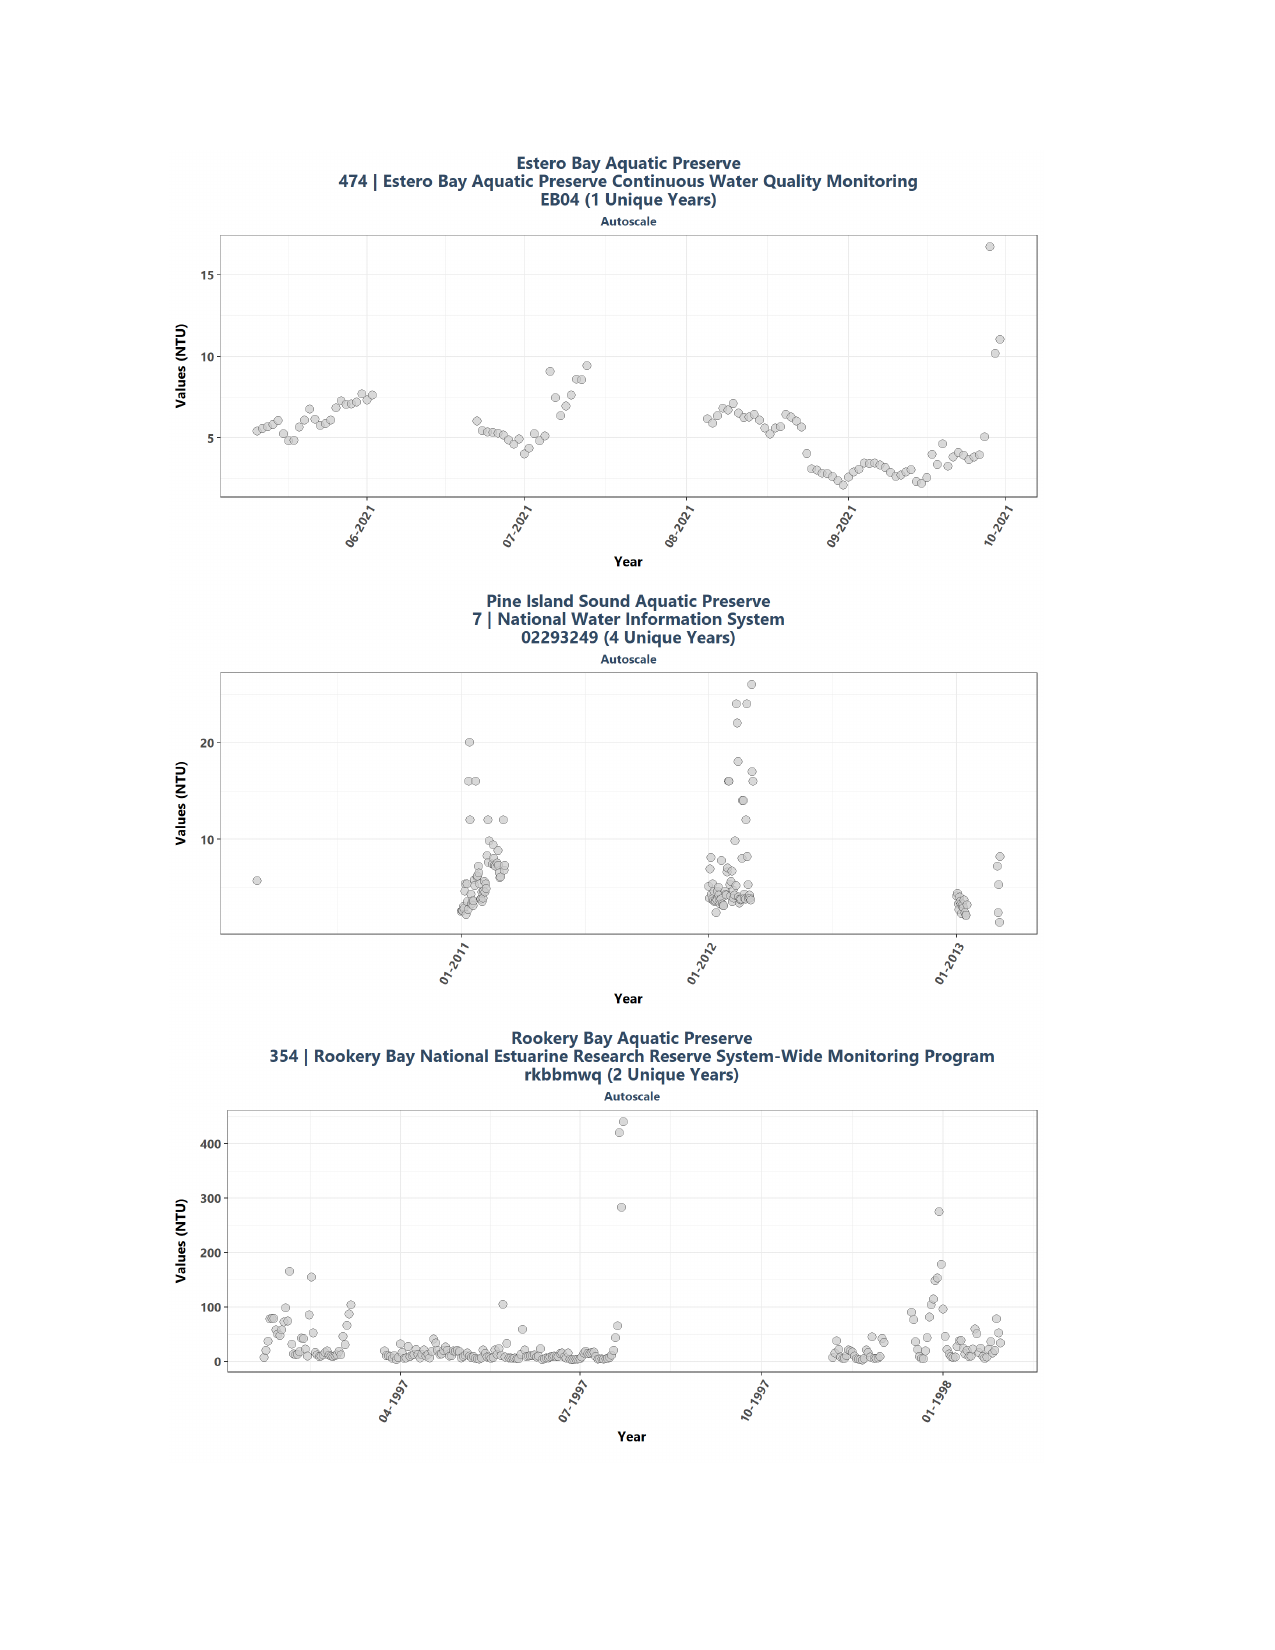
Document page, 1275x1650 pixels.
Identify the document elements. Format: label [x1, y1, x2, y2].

picture [168, 150, 1044, 1463]
